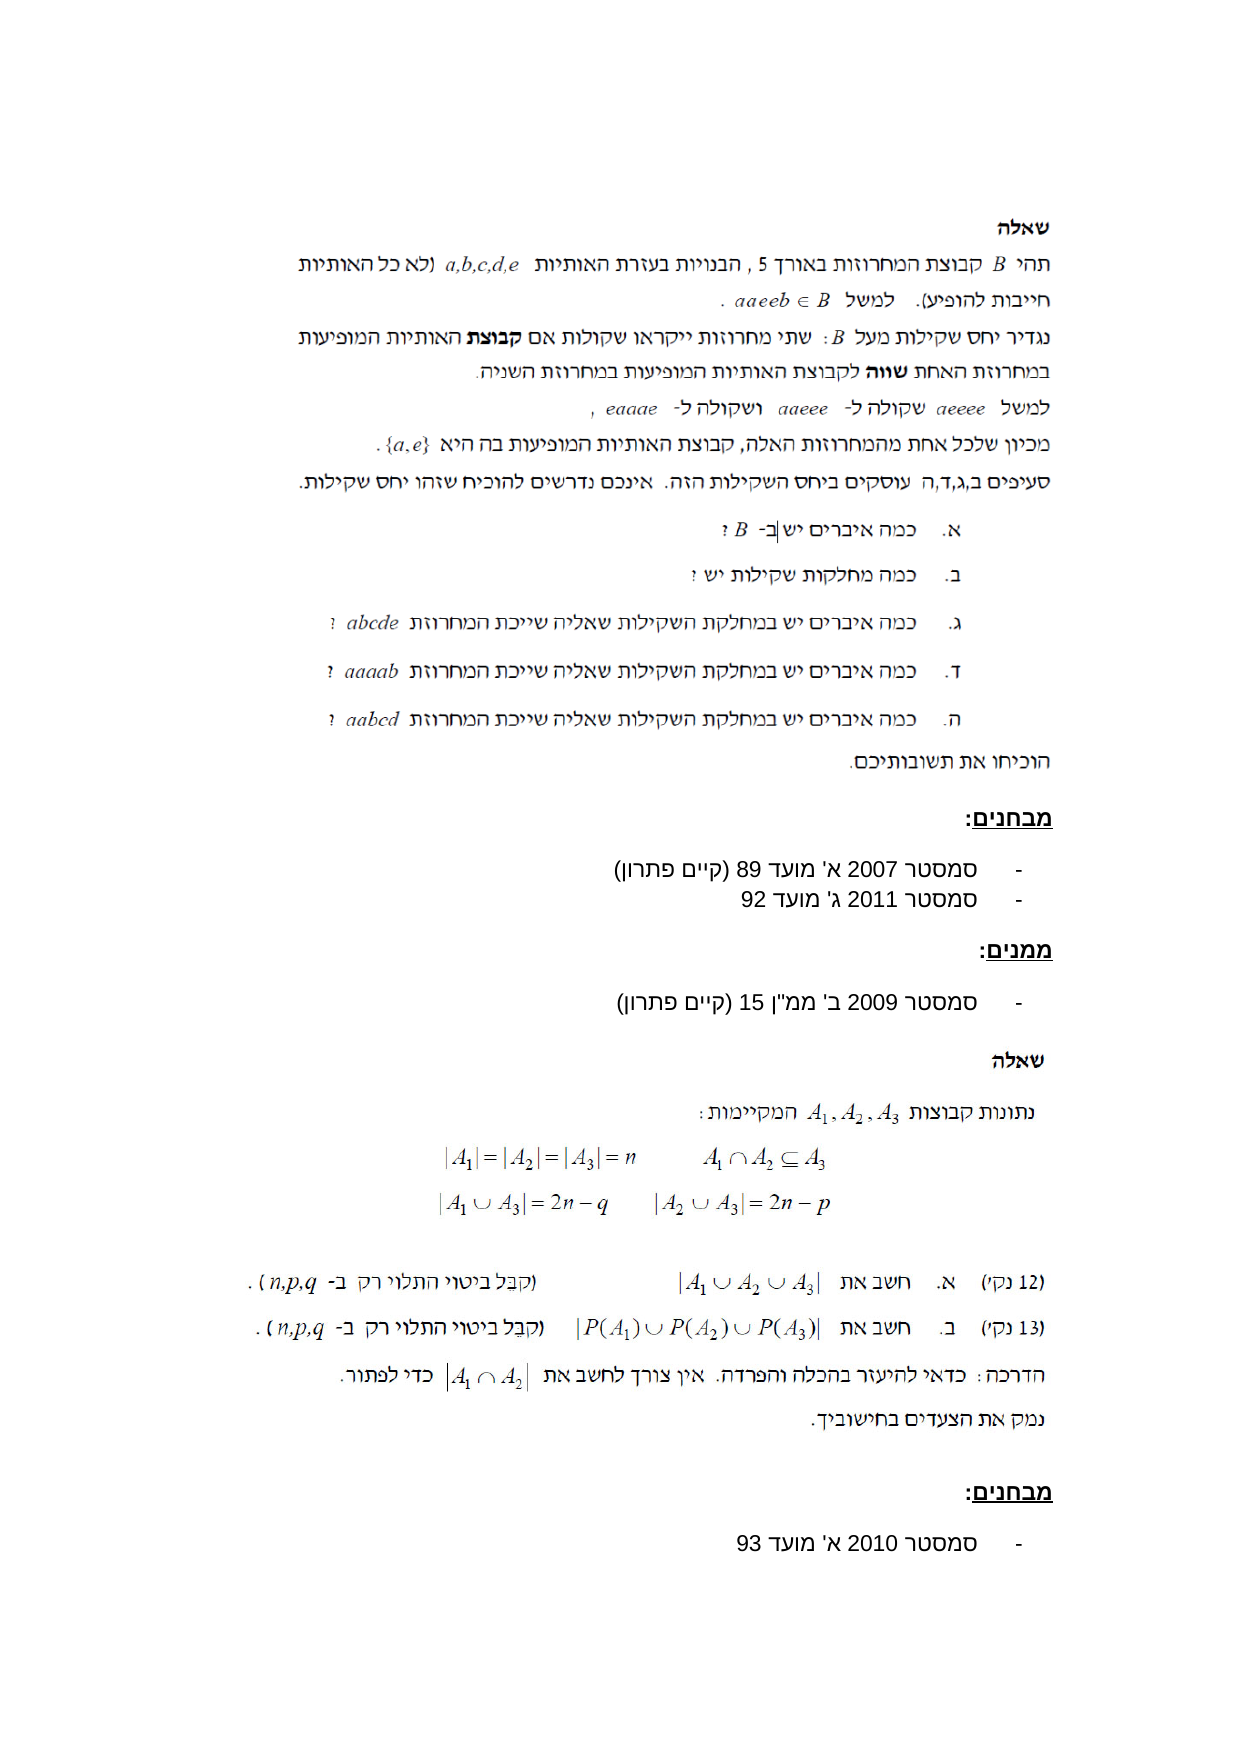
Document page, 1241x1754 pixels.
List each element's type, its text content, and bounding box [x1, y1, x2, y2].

picture [224, 1039, 1053, 1454]
list סמסטר 2009 ב' ממ"ן 15 (קיים פתרון) [187, 988, 1015, 1015]
text מבחנים: [187, 1479, 1053, 1505]
list סמסטר 2011 ג' מועד 92 [187, 886, 1015, 913]
list סמסטר 2010 א' מועד 93 [187, 1530, 1015, 1556]
text מבחנים: [187, 805, 1053, 832]
text ממנים: [187, 937, 1053, 964]
list סמסטר 2007 א' מועד 89 (קיים פתרון) [187, 856, 1015, 883]
